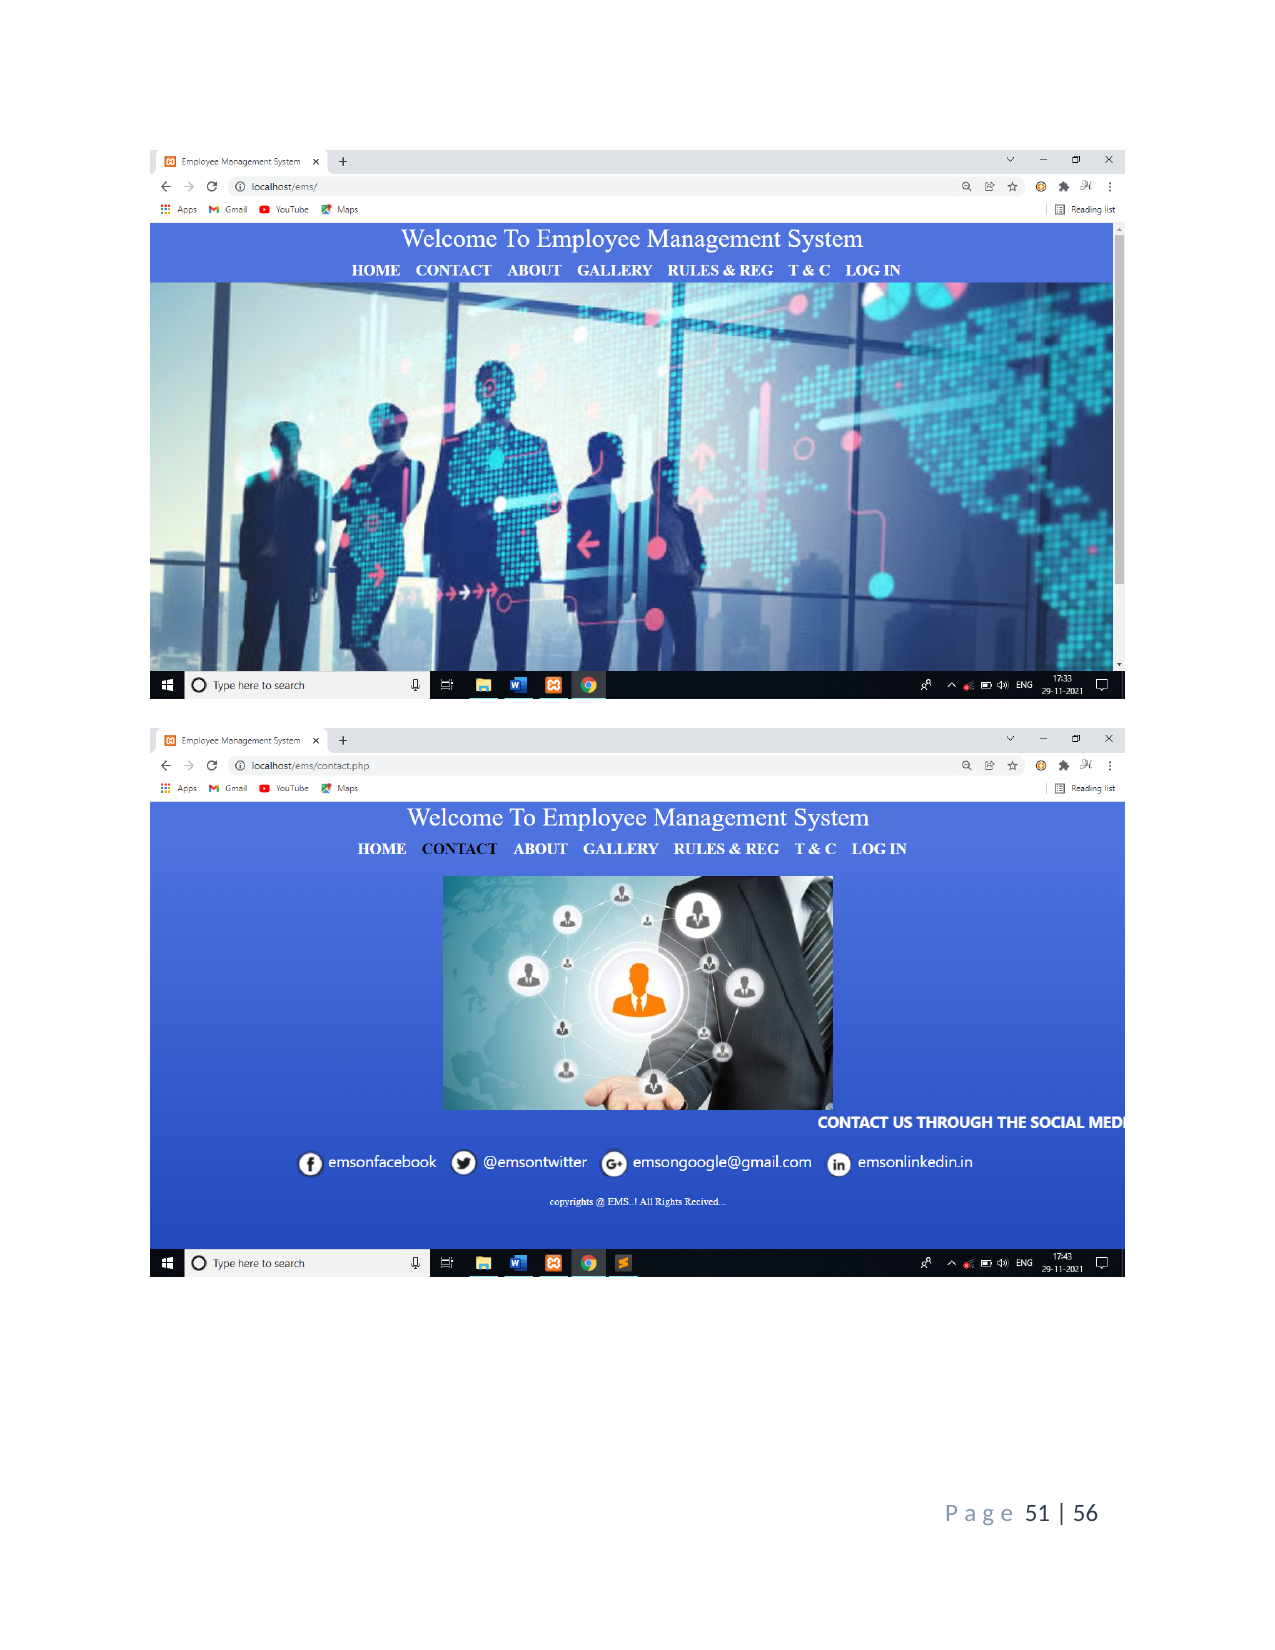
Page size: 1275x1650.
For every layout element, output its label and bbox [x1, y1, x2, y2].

picture [150, 150, 1125, 699]
picture [150, 728, 1125, 1277]
